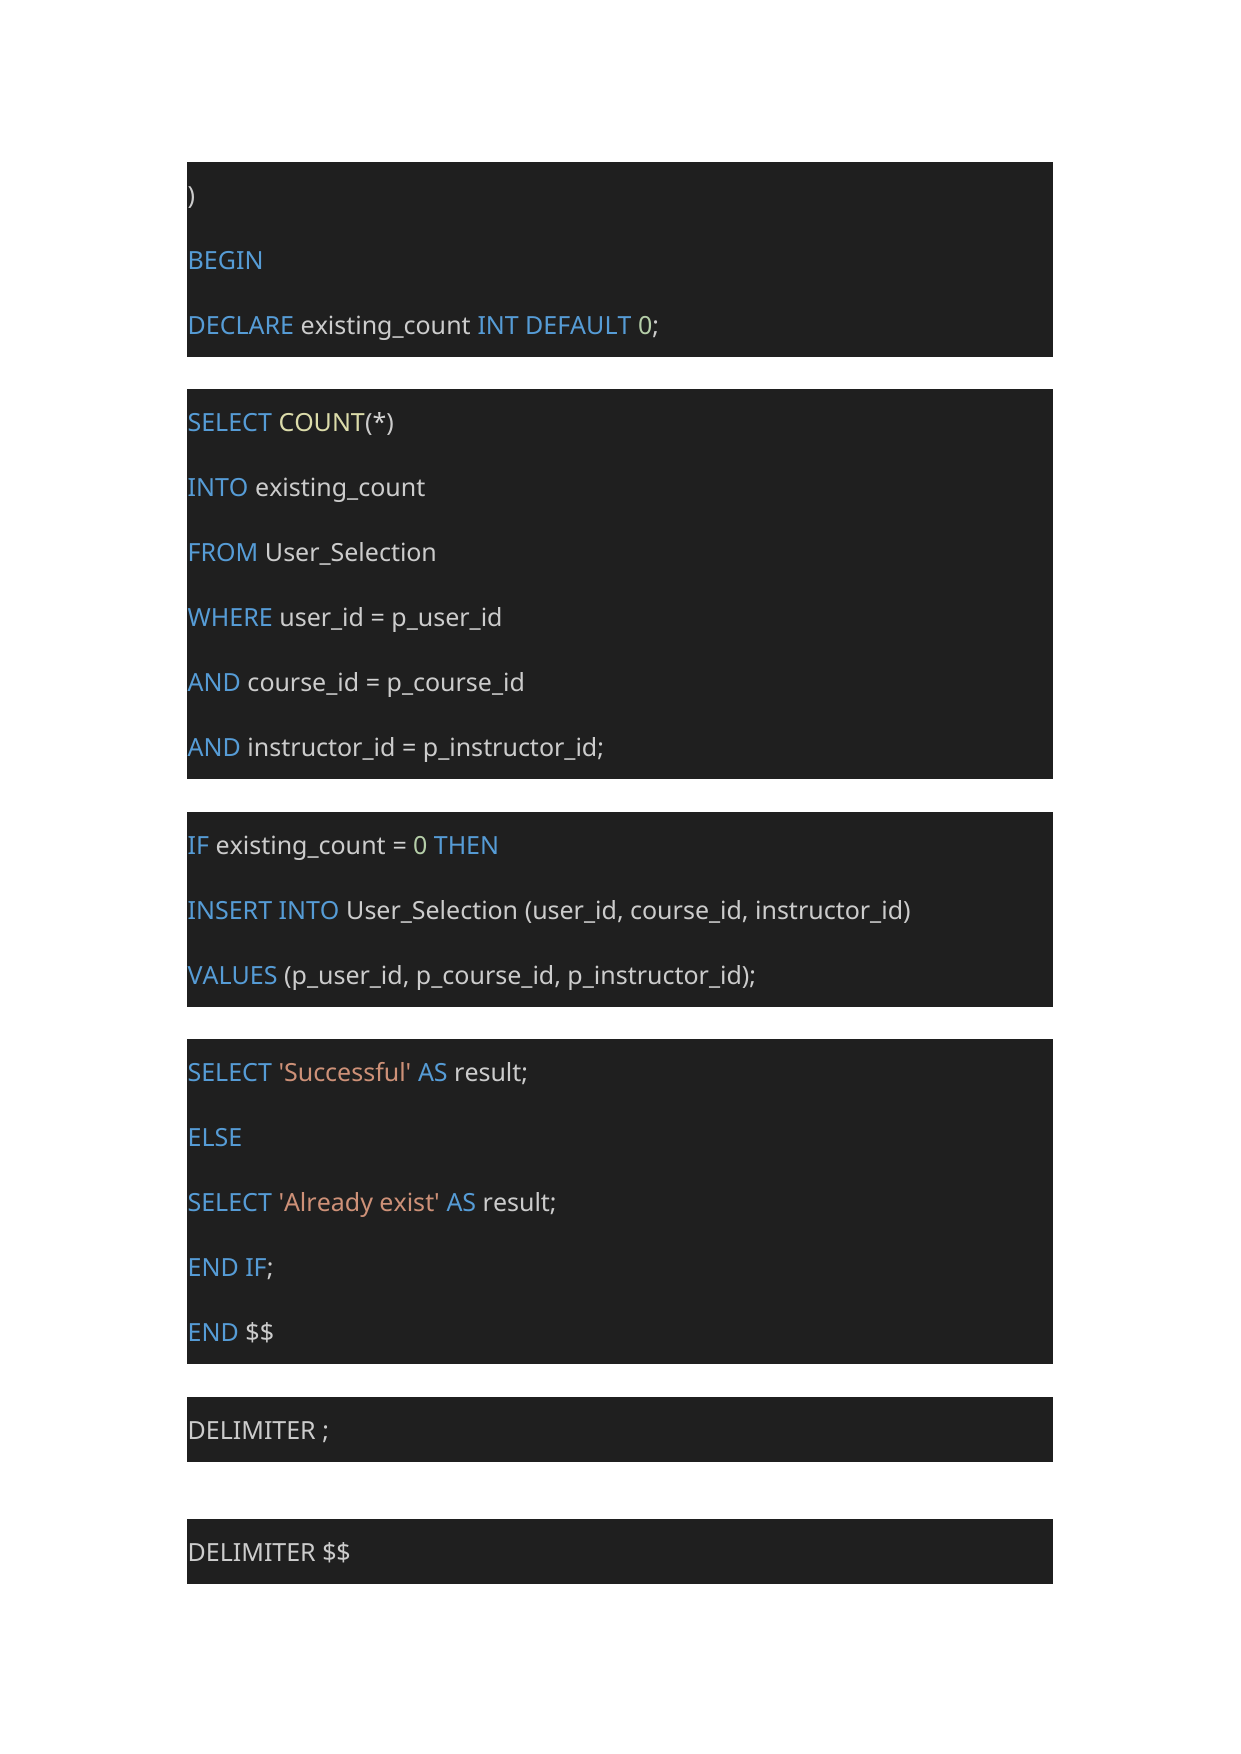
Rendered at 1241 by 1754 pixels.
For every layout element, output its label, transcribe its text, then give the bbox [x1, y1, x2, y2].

text VALUES (p_user_id, p_course_id, p_instructor_id); [187, 942, 1053, 1007]
text END IF; [187, 1234, 1053, 1299]
text INSERT INTO User_Selection (user_id, course_id, instructor_id) [187, 877, 1053, 942]
text ELSE [187, 1104, 1053, 1169]
text IF existing_count = 0 THEN [187, 812, 1053, 877]
text AND course_id = p_course_id [187, 649, 1053, 714]
text WHERE user_id = p_user_id [187, 584, 1053, 649]
text DELIMITER ; [187, 1397, 1053, 1462]
text BEGIN [187, 227, 1053, 292]
text DECLARE existing_count INT DEFAULT 0; [187, 292, 1053, 357]
text END $$ [187, 1299, 1053, 1364]
text SELECT 'Successful' AS result; [187, 1039, 1053, 1104]
text AND instructor_id = p_instructor_id; [187, 714, 1053, 779]
text DELIMITER $$ [187, 1519, 1053, 1584]
text ) [187, 162, 1053, 227]
text SELECT COUNT(*) [187, 389, 1053, 454]
text FROM User_Selection [187, 519, 1053, 584]
text INTO existing_count [187, 454, 1053, 519]
text SELECT 'Already exist' AS result; [187, 1169, 1053, 1234]
